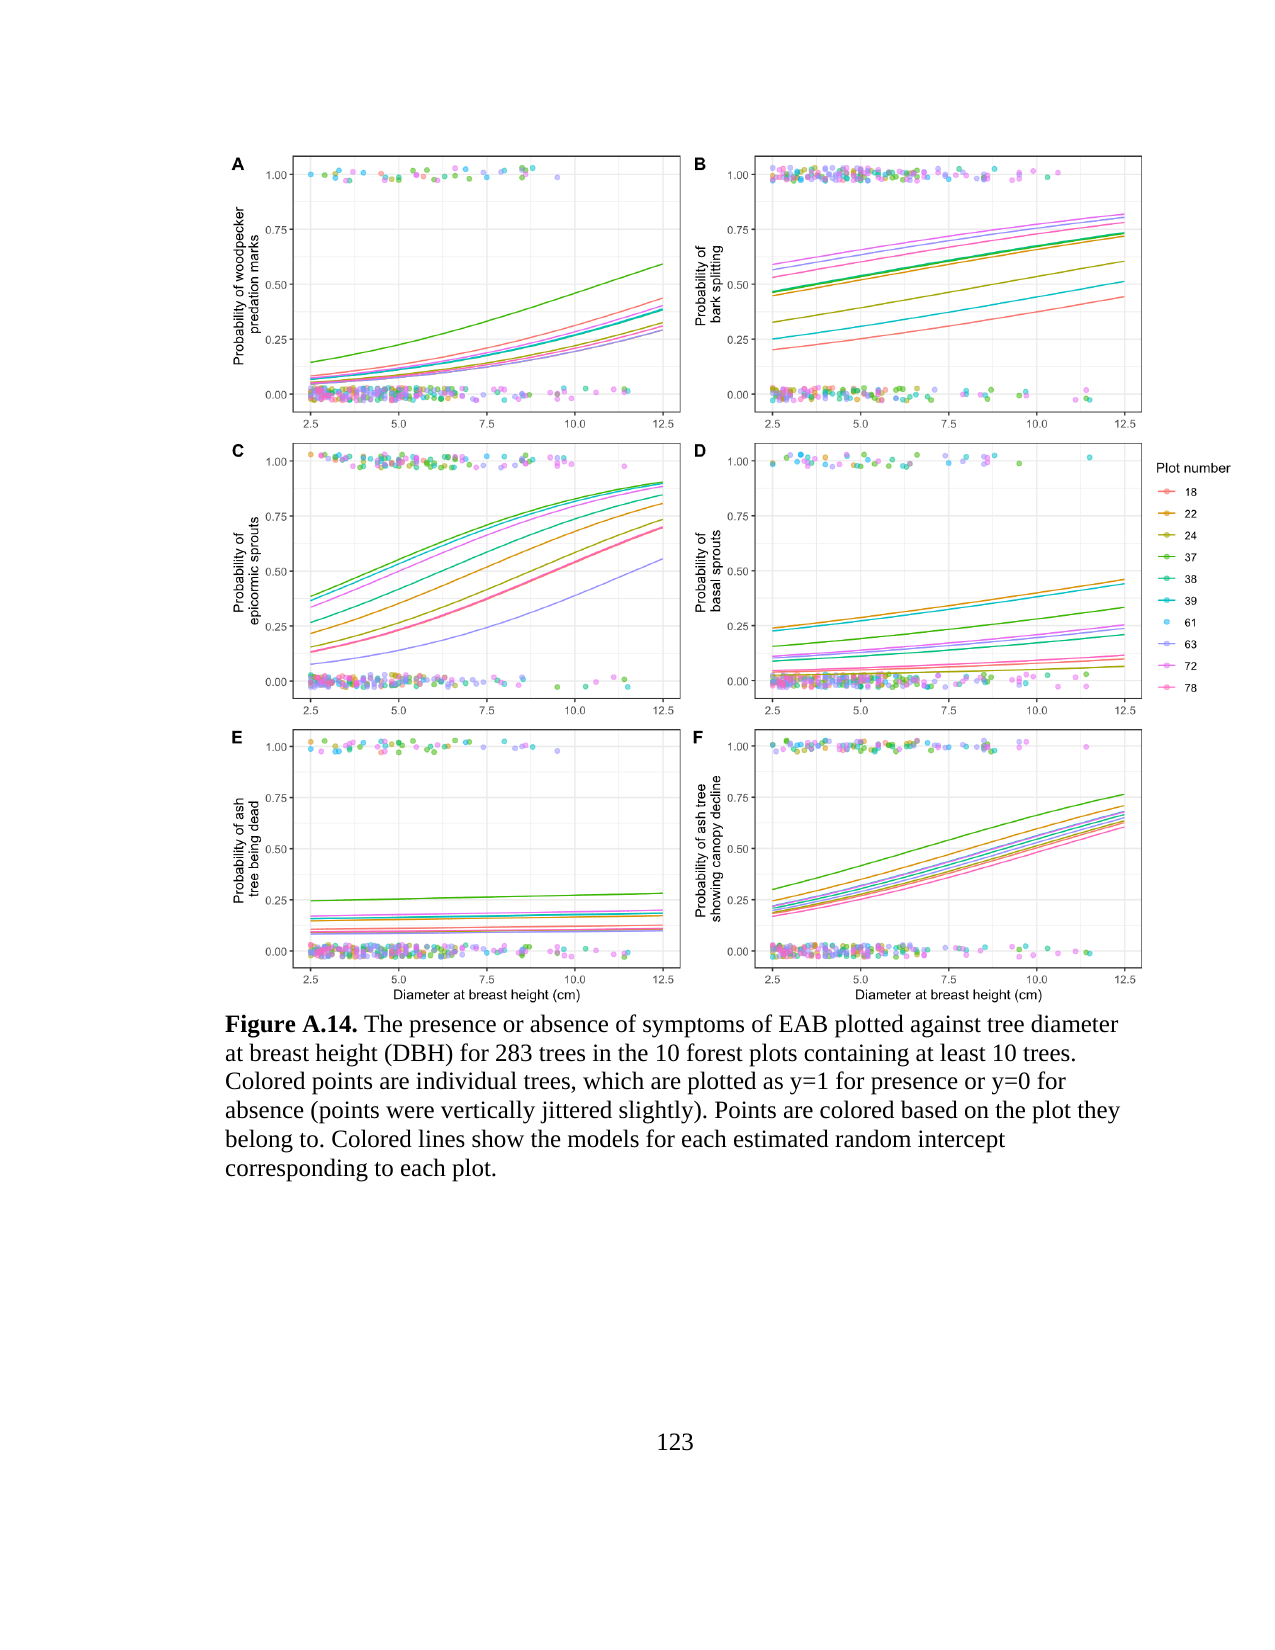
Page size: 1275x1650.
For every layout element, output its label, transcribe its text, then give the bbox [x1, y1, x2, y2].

picture [225, 150, 1237, 1009]
